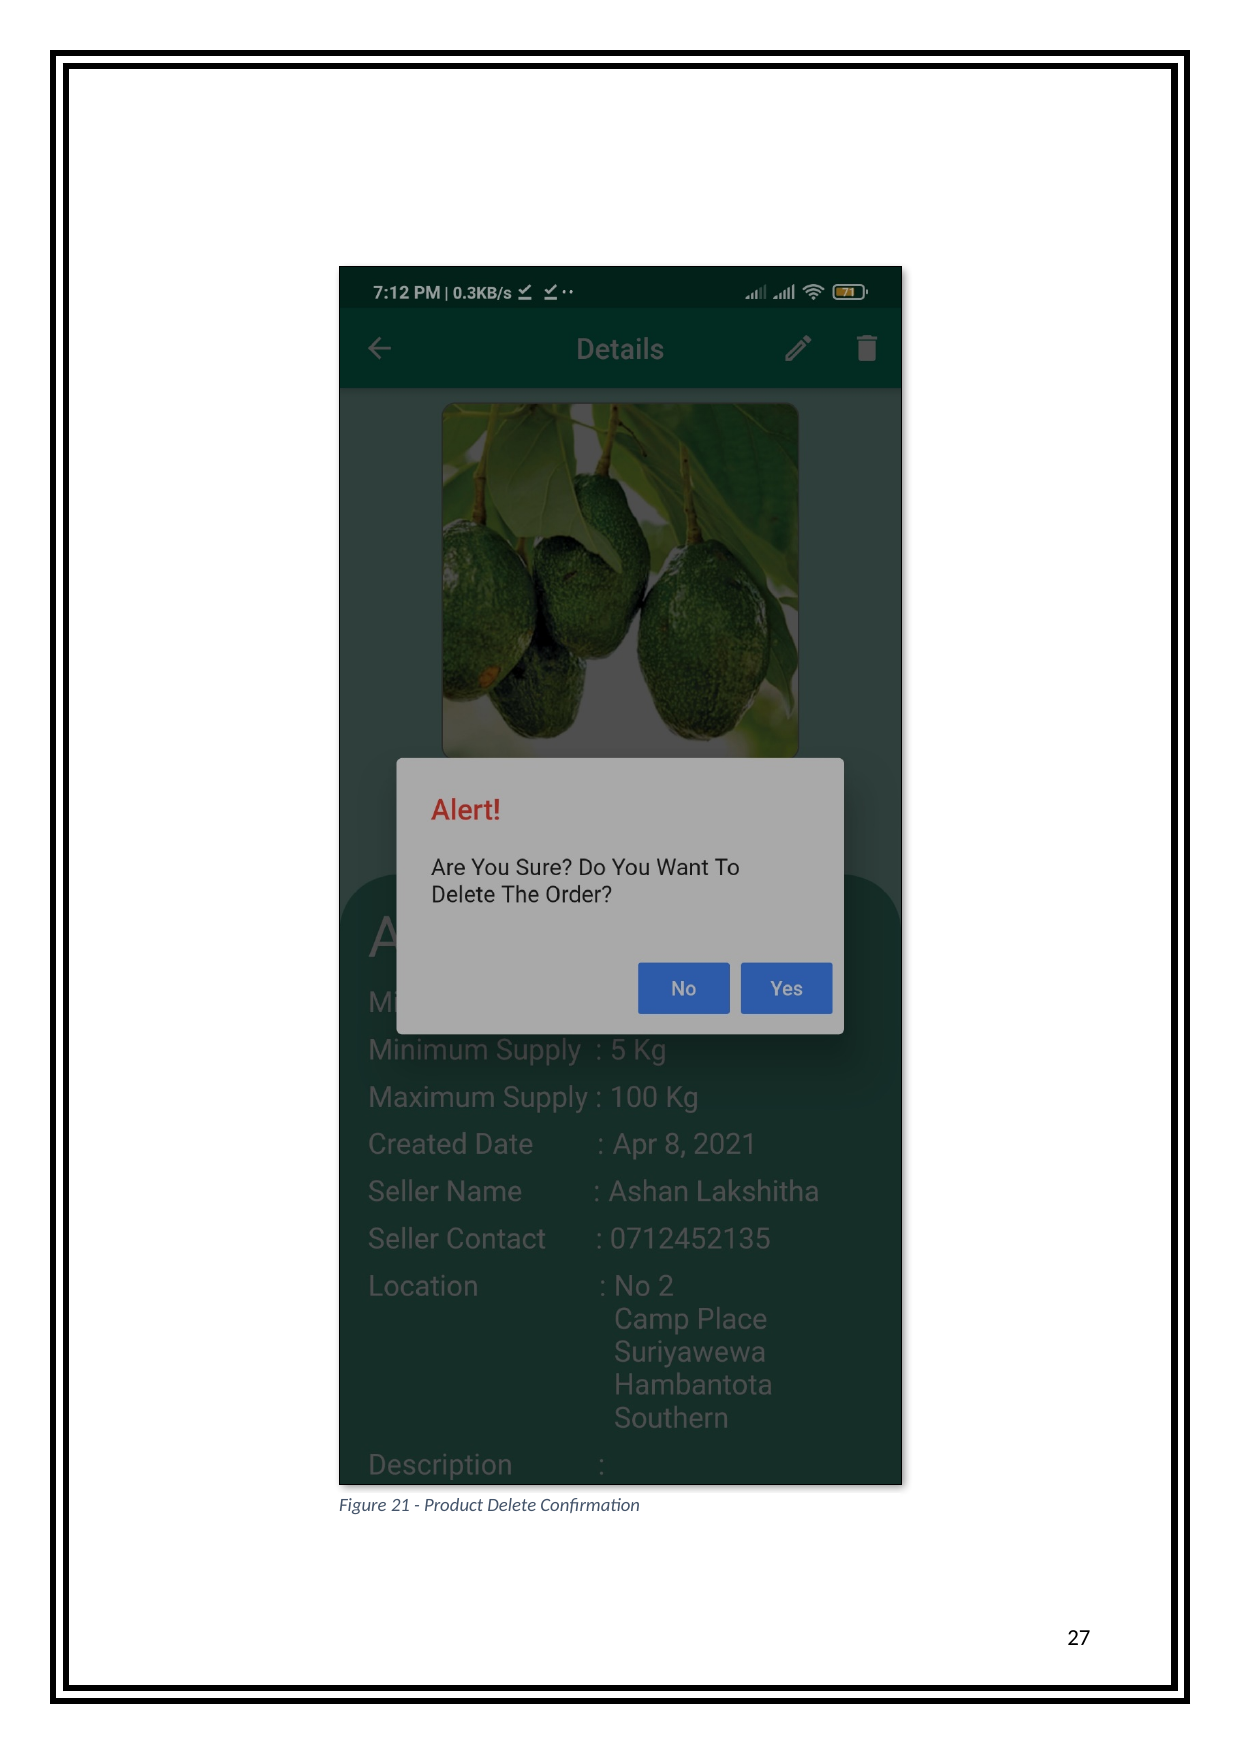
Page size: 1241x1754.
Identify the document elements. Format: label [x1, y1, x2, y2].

picture [340, 267, 901, 1484]
